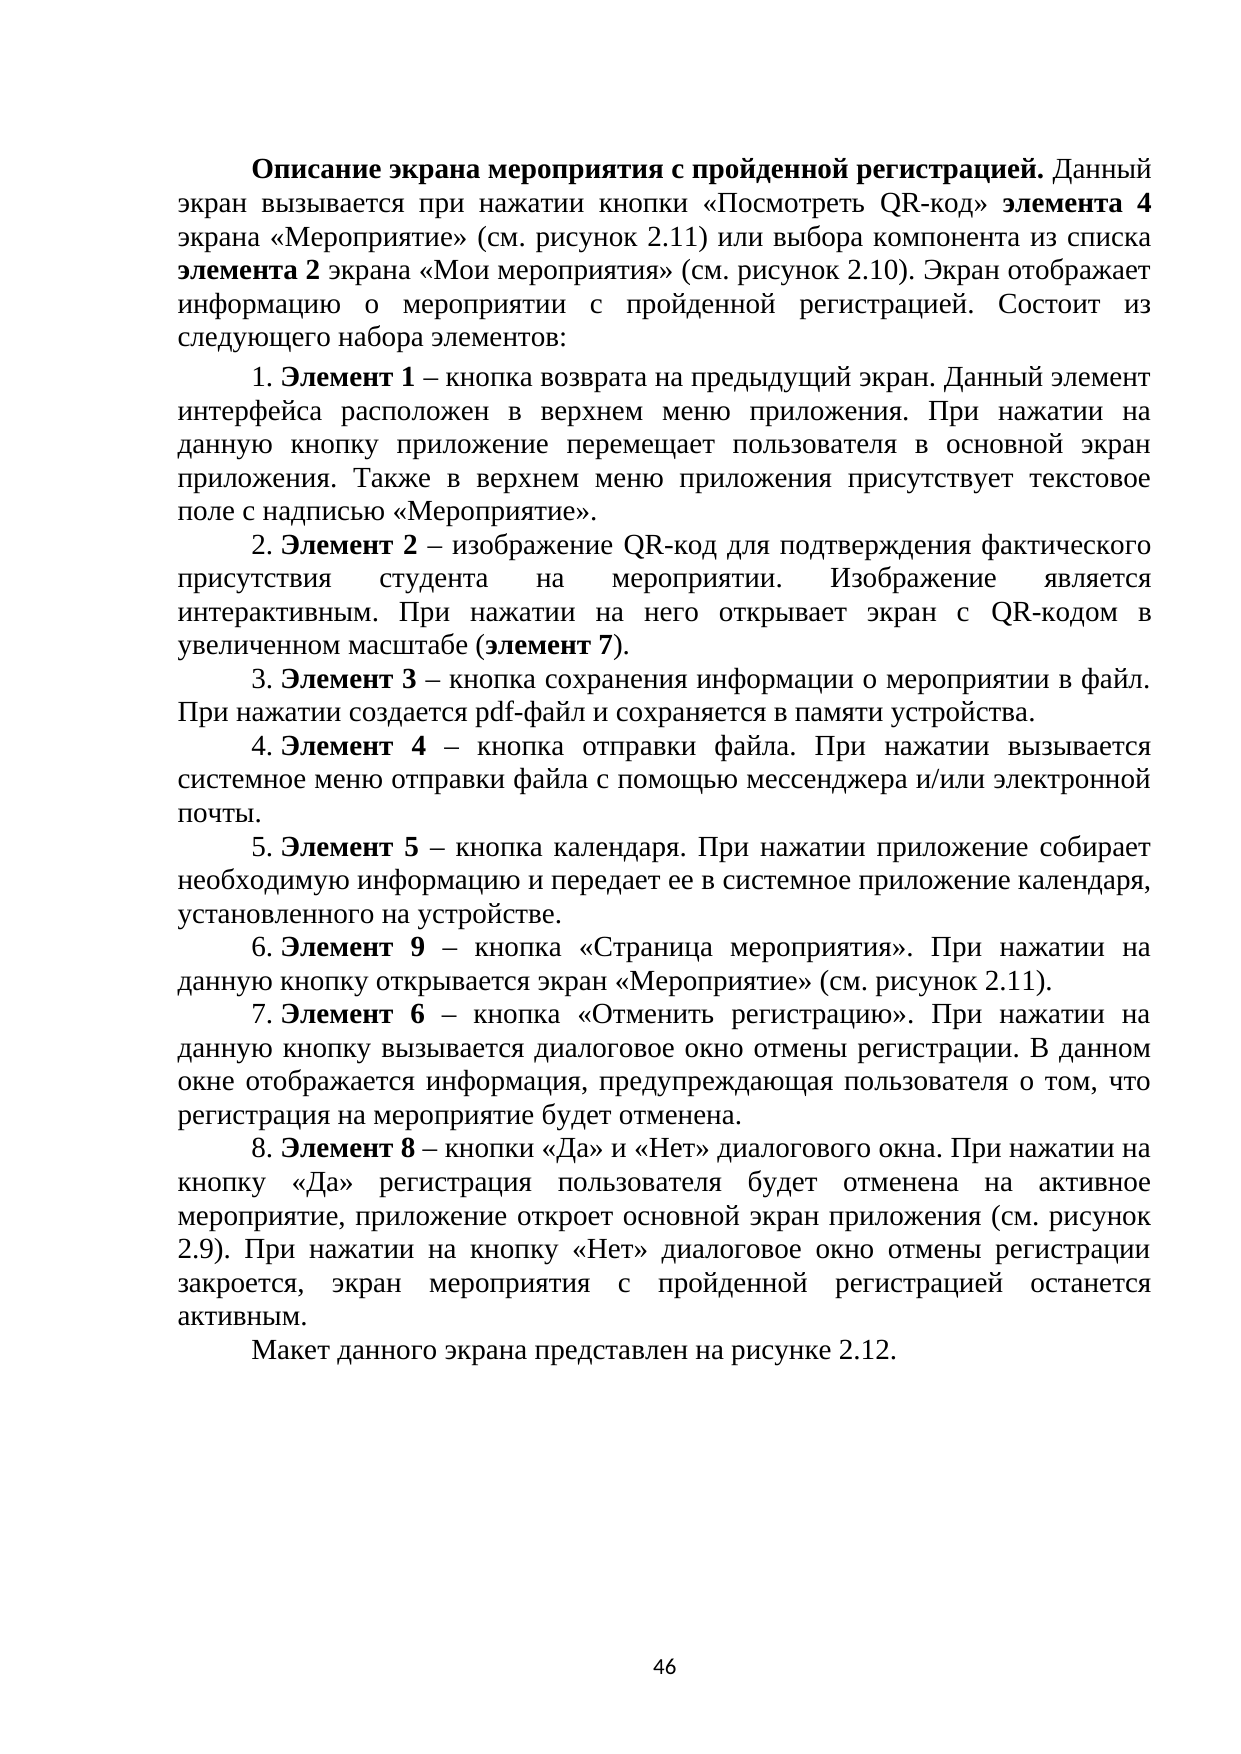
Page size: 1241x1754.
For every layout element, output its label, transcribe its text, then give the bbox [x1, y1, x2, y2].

list Элемент 6 – кнопка «Отменить регистрацию». При нажатии на данную кнопку вызывается диалоговое окно отмены регистрации. В данном окне отображается информация, предупреждающая пользователя о том, что регистрация на мероприятие будет отменена. [177, 996, 1152, 1131]
list Элемент 9 – кнопка «Страница мероприятия». При нажатии на данную кнопку открывается экран «Мероприятие» (см. рисунок 2.11). [177, 929, 1152, 996]
list Элемент 8 – кнопки «Да» и «Нет» диалогового окна. При нажатии на кнопку «Да» регистрация пользователя будет отменена на активное мероприятие, приложение откроет основной экран приложения (см. рисунок 2.9). При нажатии на кнопку «Нет» диалоговое окно отмены регистрации закроется, экран мероприятия с пройденной регистрацией останется активным. [177, 1131, 1152, 1332]
list Элемент 5 – кнопка календаря. При нажатии приложение собирает необходимую информацию и передает ее в системное приложение календаря, установленного на устройстве. [177, 829, 1152, 929]
list Элемент 1 – кнопка возврата на предыдущий экран. Данный элемент интерфейса расположен в верхнем меню приложения. При нажатии на данную кнопку приложение перемещает пользователя в основной экран приложения. Также в верхнем меню приложения присутствует текстовое поле с надписью «Мероприятие». [177, 359, 1152, 527]
list Элемент 2 – изображение QR-код для подтверждения фактического присутствия студента на мероприятии. Изображение является интерактивным. При нажатии на него открывает экран с QR-кодом в увеличенном масштабе (элемент 7). [177, 527, 1152, 661]
text Описание экрана мероприятия с пройденной регистрацией. Данный экран вызывается при нажатии кнопки «Посмотреть QR-код» элемента 4 экрана «Мероприятие» (см. рисунок 2.11) или выбора компонента из списка элемента 2 экрана «Мои мероприятия» (см. рисунок 2.10). Экран отображает информацию о мероприятии с пройденной регистрацией. Состоит из следующего набора элементов: [177, 152, 1152, 353]
list Элемент 3 – кнопка сохранения информации о мероприятии в файл. При нажатии создается pdf-файл и сохраняется в памяти устройства. [177, 661, 1152, 728]
text Макет данного экрана представлен на рисунке 2.12. [177, 1332, 1152, 1365]
list Элемент 4 – кнопка отправки файла. При нажатии вызывается системное меню отправки файла с помощью мессенджера и/или электронной почты. [177, 728, 1152, 829]
